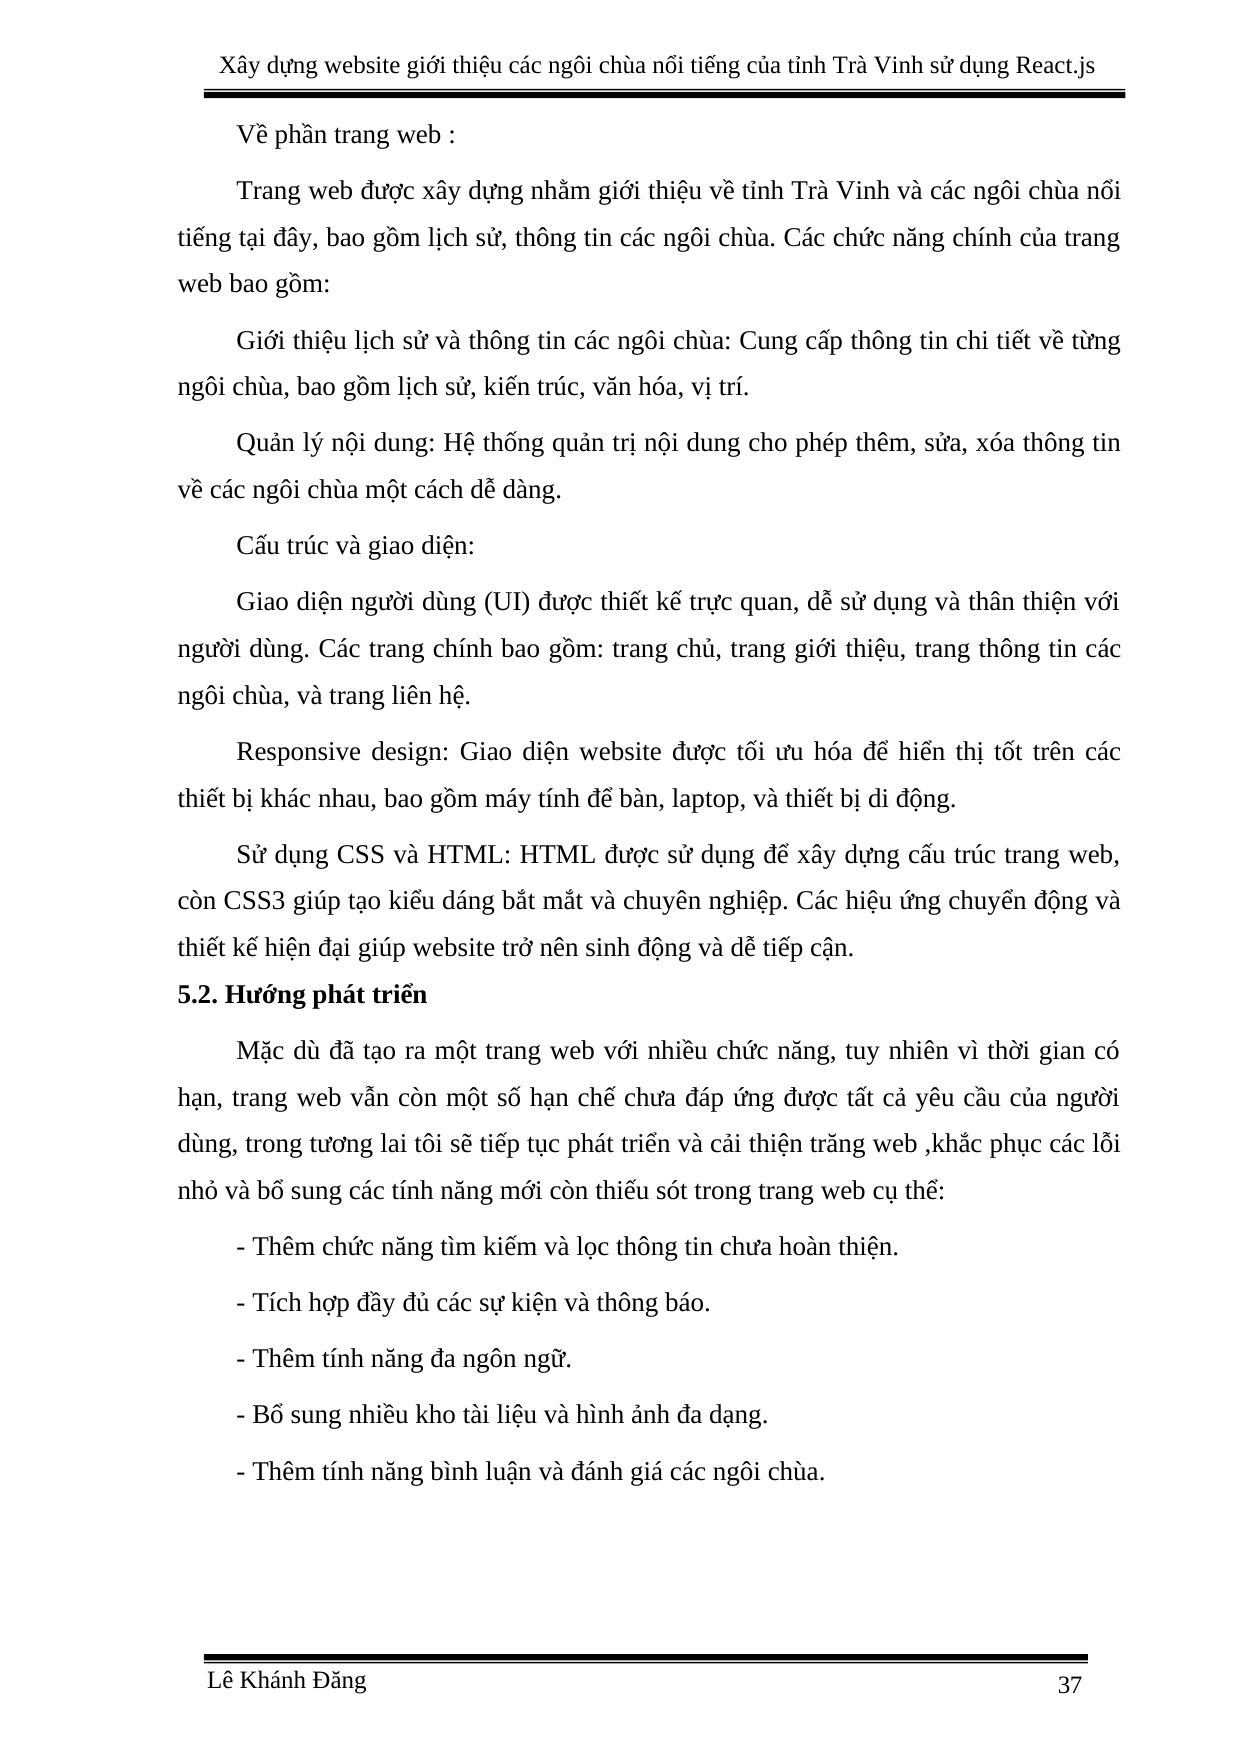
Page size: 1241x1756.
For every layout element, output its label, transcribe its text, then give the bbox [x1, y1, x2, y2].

text Giới thiệu lịch sử và thông tin các ngôi chùa: Cung cấp thông tin chi tiết về từng ngôi chùa, bao gồm lịch sử, kiến trúc, văn hóa, vị trí. [177, 324, 1122, 402]
text Giao diện người dùng (UI) được thiết kế trực quan, dễ sử dụng và thân thiện với người dùng. Các trang chính bao gồm: trang chủ, trang giới thiệu, trang thông tin các ngôi chùa, và trang liên hệ. [177, 586, 1122, 710]
text - Thêm tính năng bình luận và đánh giá các ngôi chùa. [177, 1455, 1122, 1486]
text Sử dụng CSS và HTML: HTML được sử dụng để xây dựng cấu trúc trang web, còn CSS3 giúp tạo kiểu dáng bắt mắt và chuyên nghiệp. Các hiệu ứng chuyển động và thiết kế hiện đại giúp website trở nên sinh động và dễ tiếp cận. [177, 838, 1122, 962]
text Cấu trúc và giao diện: [177, 529, 1122, 561]
text 5.2. Hướng phát triển [177, 978, 1122, 1009]
text - Thêm tính năng đa ngôn ngữ. [177, 1342, 1122, 1373]
text Về phần trang web : [177, 118, 1122, 149]
text Responsive design: Giao diện website được tối ưu hóa để hiển thị tốt trên các thiết bị khác nhau, bao gồm máy tính để bàn, laptop, và thiết bị di động. [177, 735, 1122, 813]
text Trang web được xây dựng nhằm giới thiệu về tỉnh Trà Vinh và các ngôi chùa nổi tiếng tại đây, bao gồm lịch sử, thông tin các ngôi chùa. Các chức năng chính của trang web bao gồm: [177, 174, 1122, 299]
text - Tích hợp đầy đủ các sự kiện và thông báo. [177, 1286, 1122, 1317]
text - Bổ sung nhiều kho tài liệu và hình ảnh đa dạng. [177, 1398, 1122, 1430]
text Mặc dù đã tạo ra một trang web với nhiều chức năng, tuy nhiên vì thời gian có hạn, trang web vẫn còn một số hạn chế chưa đáp ứng được tất cả yêu cầu của người dùng, trong tương lai tôi sẽ tiếp tục phát triển và cải thiện trăng web ,khắc phục các lỗi nhỏ và bổ sung các tính năng mới còn thiếu sót trong trang web cụ thể: [177, 1034, 1122, 1205]
text Quản lý nội dung: Hệ thống quản trị nội dung cho phép thêm, sửa, xóa thông tin về các ngôi chùa một cách dễ dàng. [177, 427, 1122, 504]
text - Thêm chức năng tìm kiếm và lọc thông tin chưa hoàn thiện. [177, 1230, 1122, 1261]
